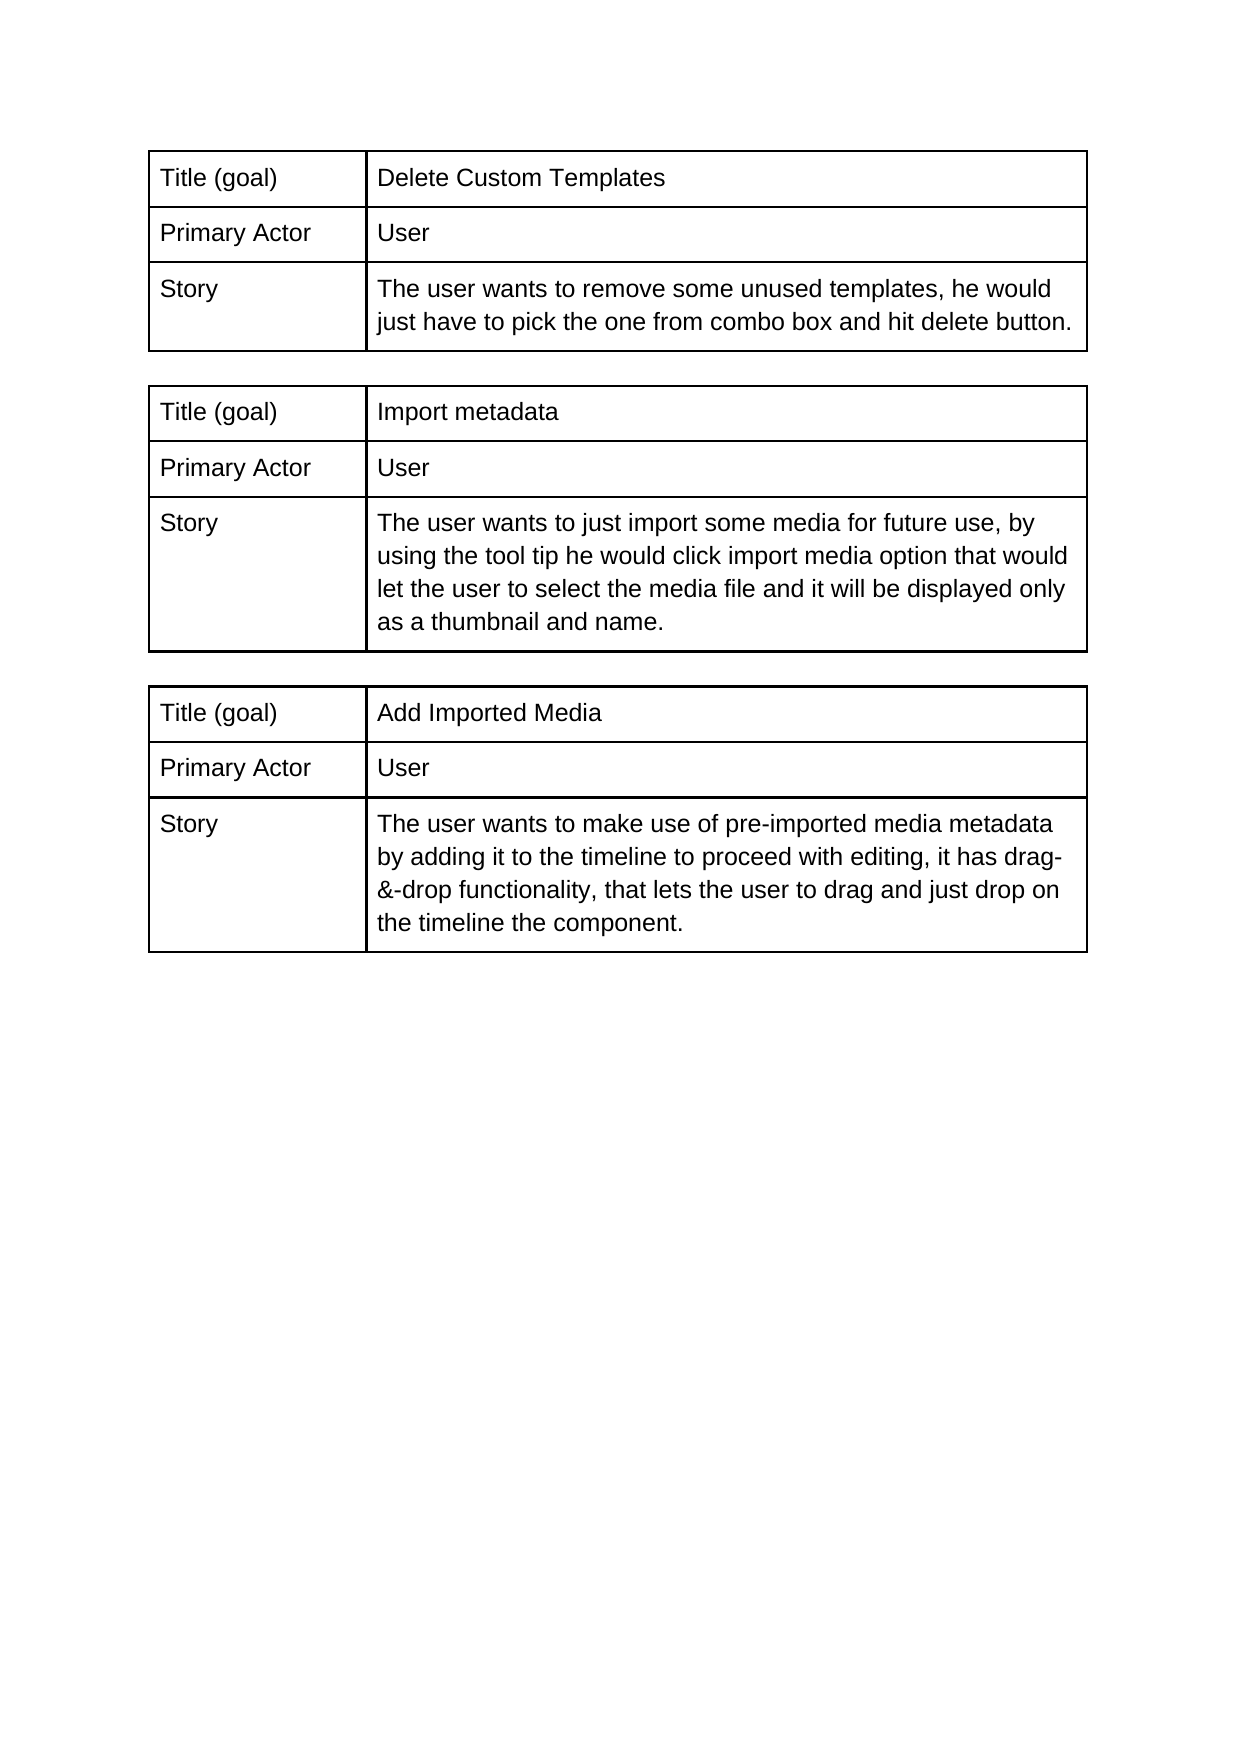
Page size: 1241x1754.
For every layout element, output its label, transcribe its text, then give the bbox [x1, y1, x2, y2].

table_header Import metadata [368, 387, 1086, 440]
table_cell User [368, 208, 1086, 261]
table_header Title (goal) [150, 387, 365, 440]
table_cell Story [150, 799, 365, 951]
table_header Add Imported Media [368, 688, 1086, 741]
table_cell Primary Actor [150, 743, 365, 796]
table_cell The user wants to remove some unused templates, he would just have to pick the one from combo box and hit delete button. [368, 263, 1086, 349]
table_cell Story [150, 263, 365, 349]
table_cell User [368, 442, 1086, 496]
table_header Title (goal) [150, 152, 365, 206]
table_cell Story [150, 498, 365, 650]
table_cell Primary Actor [150, 442, 365, 496]
table_cell User [368, 743, 1086, 796]
table_cell Primary Actor [150, 208, 365, 261]
table_header Delete Custom Templates [368, 152, 1086, 206]
table_cell The user wants to make use of pre-imported media metadata by adding it to the timeline to proceed with editing, it has drag-&-drop functionality, that lets the user to drag and just drop on the timeline the component. [368, 799, 1086, 951]
table_cell The user wants to just import some media for future use, by using the tool tip he would click import media option that would let the user to select the media file and it will be displayed only as a thumbnail and name. [368, 498, 1086, 650]
table_header Title (goal) [150, 688, 365, 741]
